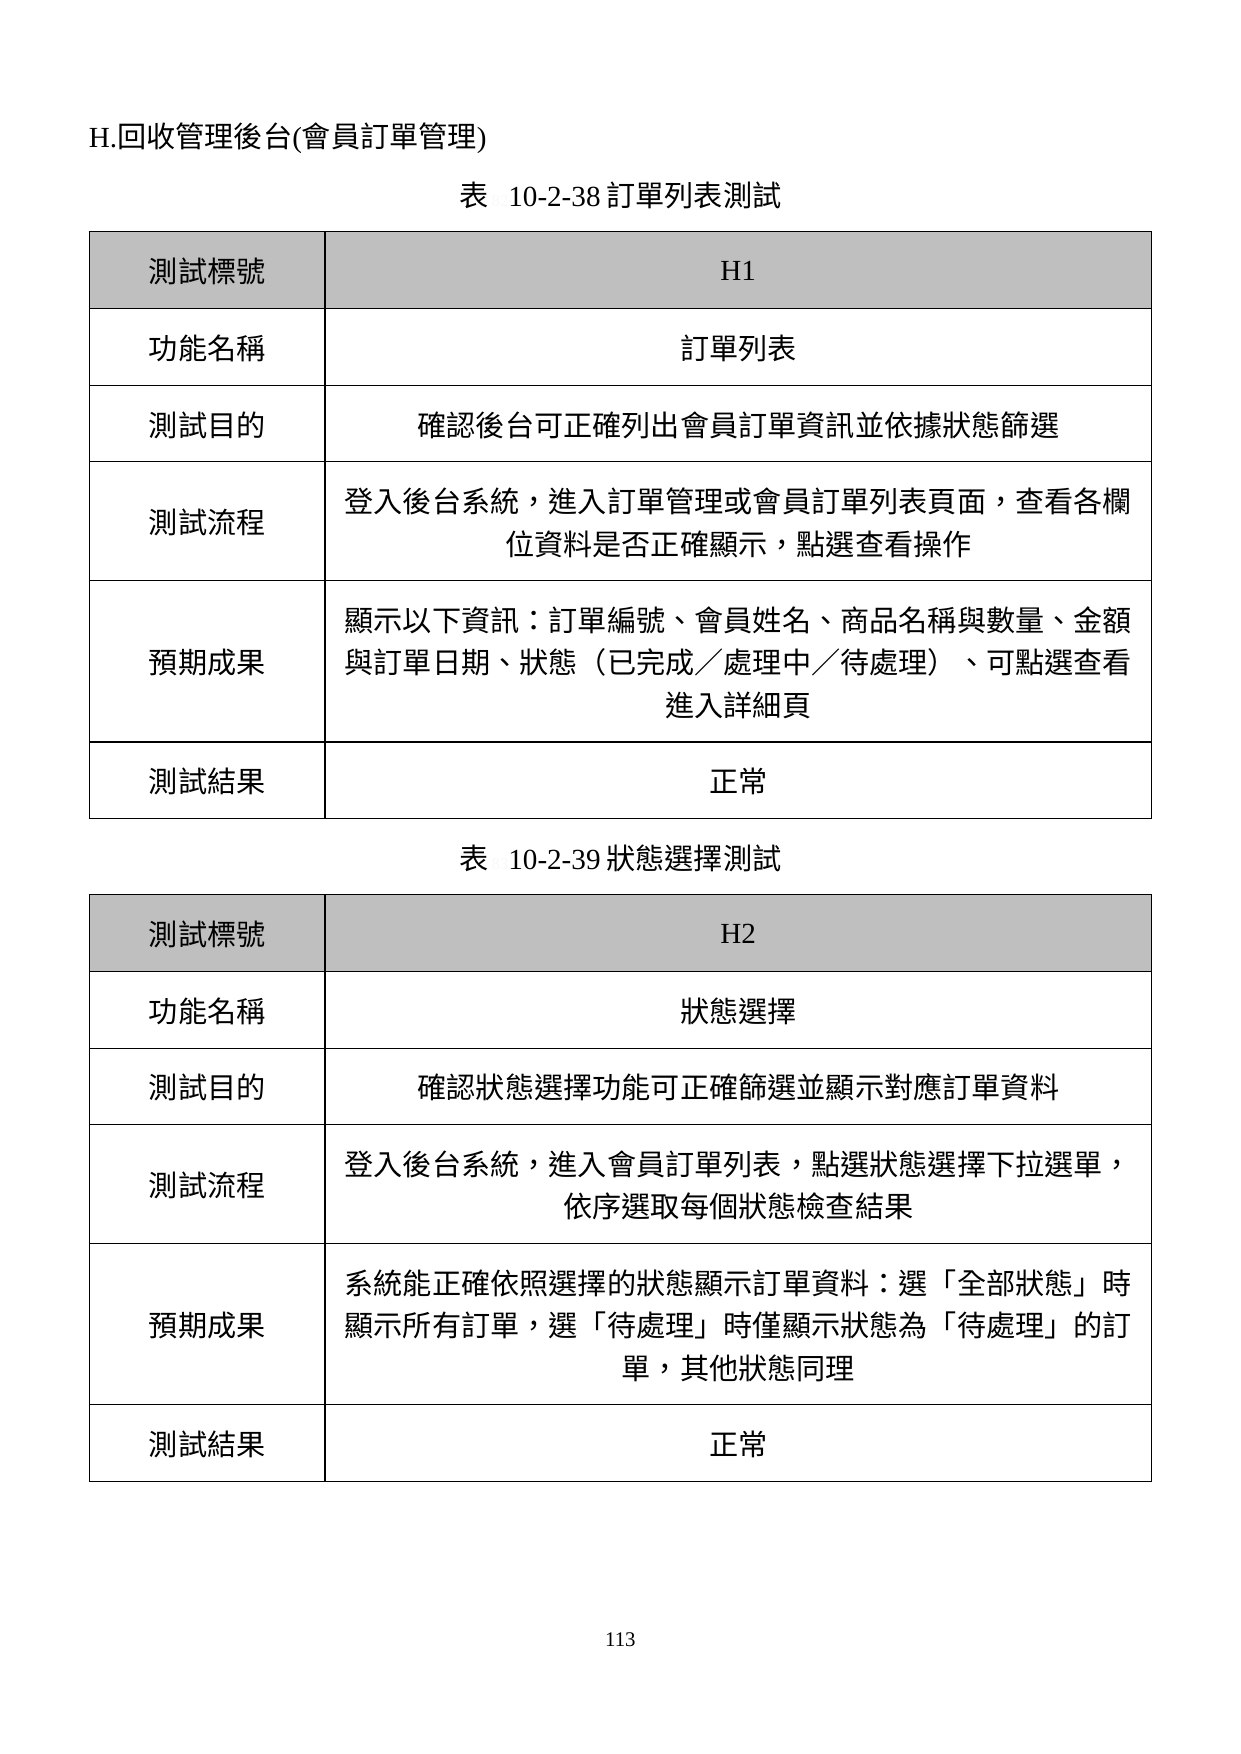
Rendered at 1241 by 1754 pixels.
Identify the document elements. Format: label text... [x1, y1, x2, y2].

table_header H2 [326, 895, 1151, 971]
table_cell 正常 [326, 743, 1151, 818]
table_header 測試標號 [90, 232, 324, 308]
table_cell 登入後台系統，進入會員訂單列表，點選狀態選擇下拉選單，依序選取每個狀態檢查結果 [326, 1125, 1151, 1243]
table_cell 預期成果 [90, 1244, 324, 1404]
table_cell 狀態選擇 [326, 972, 1151, 1047]
table_cell 系統能正確依照選擇的狀態顯示訂單資料：選「全部狀態」時顯示所有訂單，選「待處理」時僅顯示狀態為「待處理」的訂單，其他狀態同理 [326, 1244, 1151, 1404]
table_cell 訂單列表 [326, 309, 1151, 384]
table_cell 測試流程 [90, 462, 324, 580]
table_cell 顯示以下資訊：訂單編號、會員姓名、商品名稱與數量、金額與訂單日期、狀態（已完成／處理中／待處理）、可點選查看進入詳細頁 [326, 581, 1151, 741]
table_cell 功能名稱 [90, 309, 324, 384]
text 表8210-2-38訂單列表測試 [89, 156, 1152, 231]
table_cell 確認後台可正確列出會員訂單資訊並依據狀態篩選 [326, 386, 1151, 461]
table_cell 測試結果 [90, 1405, 324, 1481]
table_cell 測試流程 [90, 1125, 324, 1243]
table_header H1 [326, 232, 1151, 308]
table_cell 確認狀態選擇功能可正確篩選並顯示對應訂單資料 [326, 1049, 1151, 1124]
table_header 測試標號 [90, 895, 324, 971]
table_cell 測試結果 [90, 743, 324, 818]
table_cell 測試目的 [90, 1049, 324, 1124]
text H.回收管理後台(會員訂單管理) [89, 114, 1152, 156]
text 表8310-2-39狀態選擇測試 [89, 819, 1152, 894]
table_cell 預期成果 [90, 581, 324, 741]
table_cell 功能名稱 [90, 972, 324, 1047]
table_cell 正常 [326, 1405, 1151, 1481]
table_cell 測試目的 [90, 386, 324, 461]
table_cell 登入後台系統，進入訂單管理或會員訂單列表頁面，查看各欄位資料是否正確顯示，點選查看操作 [326, 462, 1151, 580]
